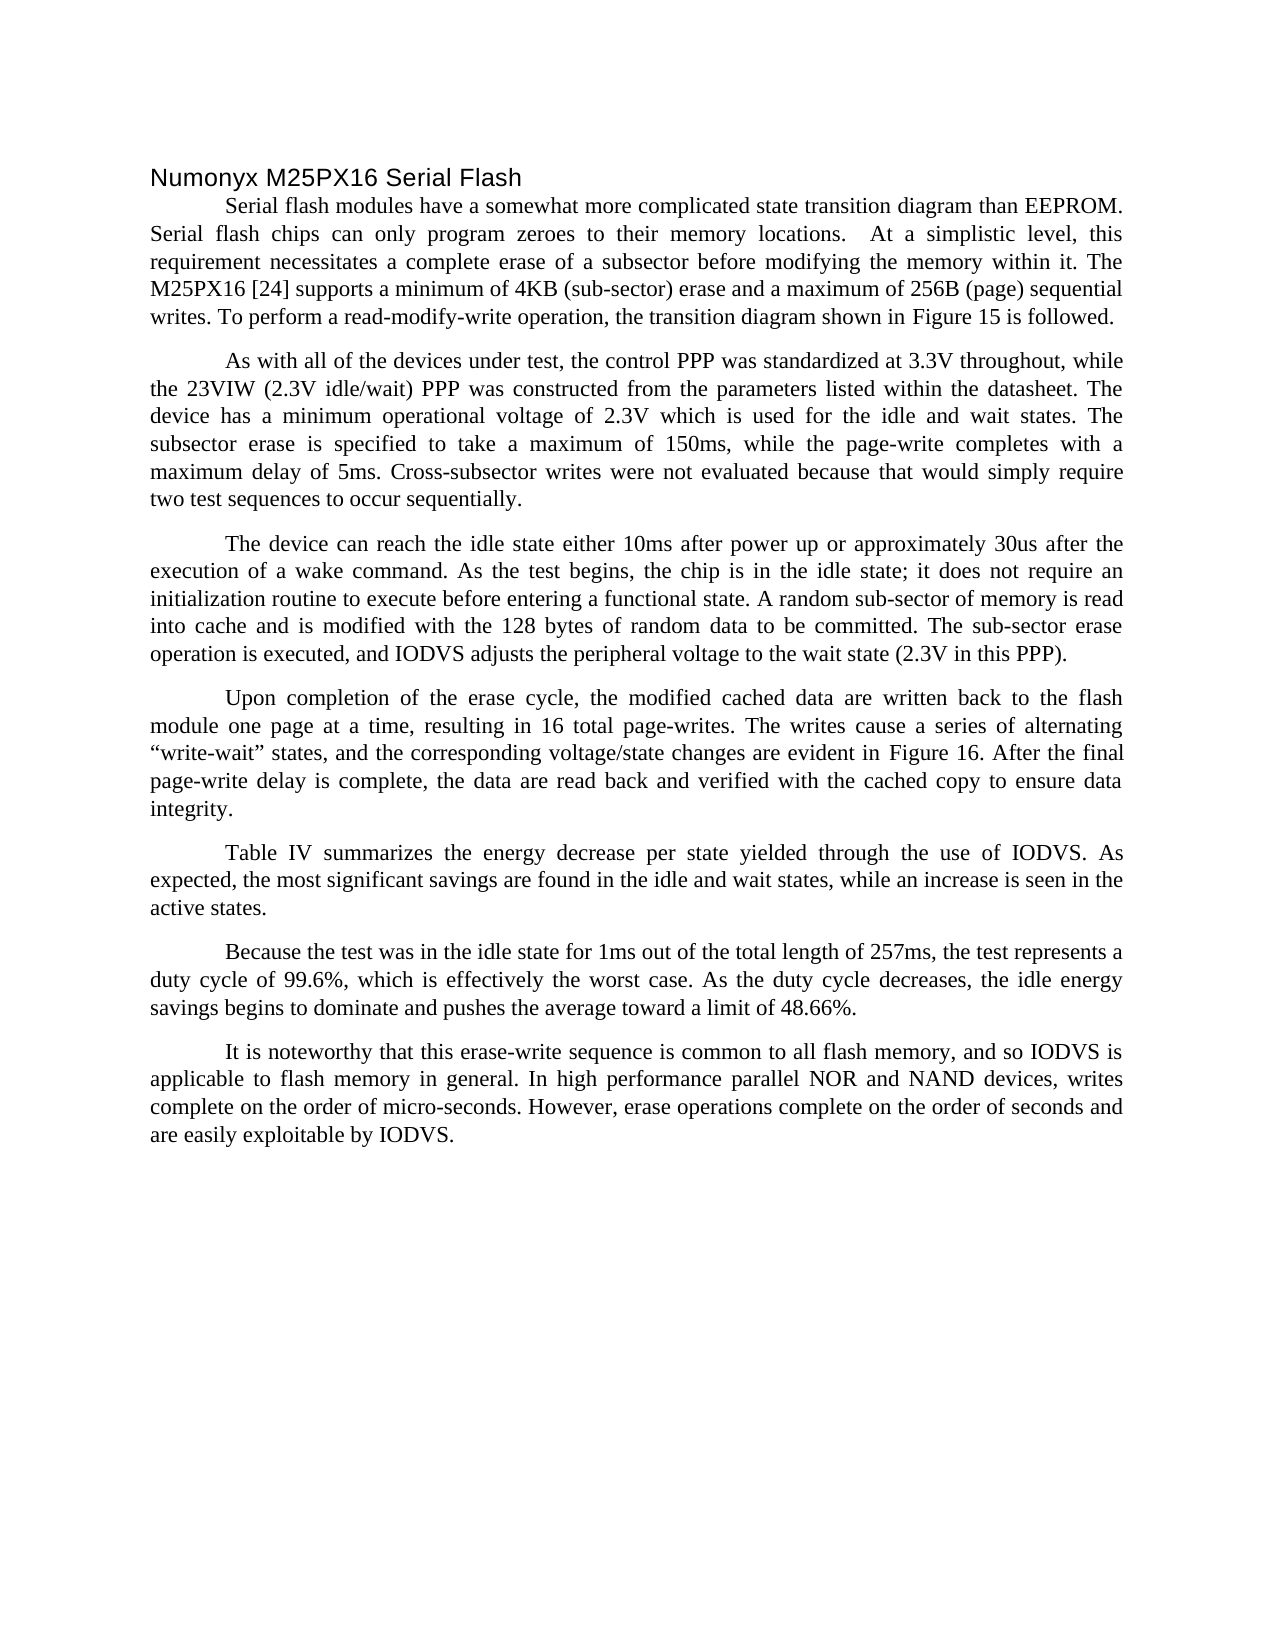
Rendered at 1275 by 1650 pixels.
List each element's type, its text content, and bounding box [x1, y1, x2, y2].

text Upon completion of the erase cycle, the modified cached data are written back to the flash module one page at a time, resulting in 16 total page-writes. The writes cause a series of alternating “write-wait” states, and the corresponding voltage/state changes are evident in Figure 16. After the final page-write delay is complete, the data are read back and verified with the cached copy to ensure data integrity. [150, 684, 1125, 821]
text As with all of the devices under test, the control PPP was standardized at 3.3V throughout, while the 23VIW (2.3V idle/wait) PPP was constructed from the parameters listed within the datasheet. The device has a minimum operational voltage of 2.3V which is used for the idle and wait states. The subsector erase is specified to take a maximum of 150ms, while the page-write completes with a maximum delay of 5ms. Cross-subsector writes were not evaluated because that would simply require two test sequences to occur sequentially. [150, 347, 1125, 512]
text Because the test was in the idle state for 1ms out of the total length of 257ms, the test represents a duty cycle of 99.6%, which is effectively the worst case. As the duty cycle decreases, the idle energy savings begins to dominate and pushes the average toward a limit of 48.66%. [150, 938, 1125, 1020]
text Table IV summarizes the energy decrease per state yielded through the use of IODVS. As expected, the most significant savings are found in the idle and wait states, while an increase is seen in the active states. [150, 839, 1125, 921]
text It is noteworthy that this erase-write sequence is common to all flash memory, and so IODVS is applicable to flash memory in general. In high performance parallel NOR and NAND devices, writes complete on the order of micro-seconds. However, erase operations complete on the order of seconds and are easily exploitable by IODVS. [150, 1038, 1125, 1147]
text The device can reach the idle state either 10ms after power up or approximately 30us after the execution of a wake command. As the test begins, the chip is in the idle state; it does not require an initialization routine to execute before entering a functional state. A random sub-sector of memory is read into cache and is modified with the 128 bytes of random data to be committed. The sub-sector erase operation is executed, and IODVS adjusts the peripheral voltage to the wait state (2.3V in this PPP). [150, 529, 1125, 666]
text Serial flash modules have a somewhat more complicated state transition diagram than EEPROM. Serial flash chips can only program zeroes to their memory locations. At a simplistic level, this requirement necessitates a complete erase of a subsector before modifying the memory within it. The M25PX16 supports a minimum of 4KB (sub-sector) erase and a maximum of 256B (page) sequential writes. To perform a read-modify-write operation, the transition diagram shown in Figure 15 is followed. [150, 193, 1125, 329]
subtitle Numonyx M25PX16 Serial Flash [150, 162, 1125, 191]
